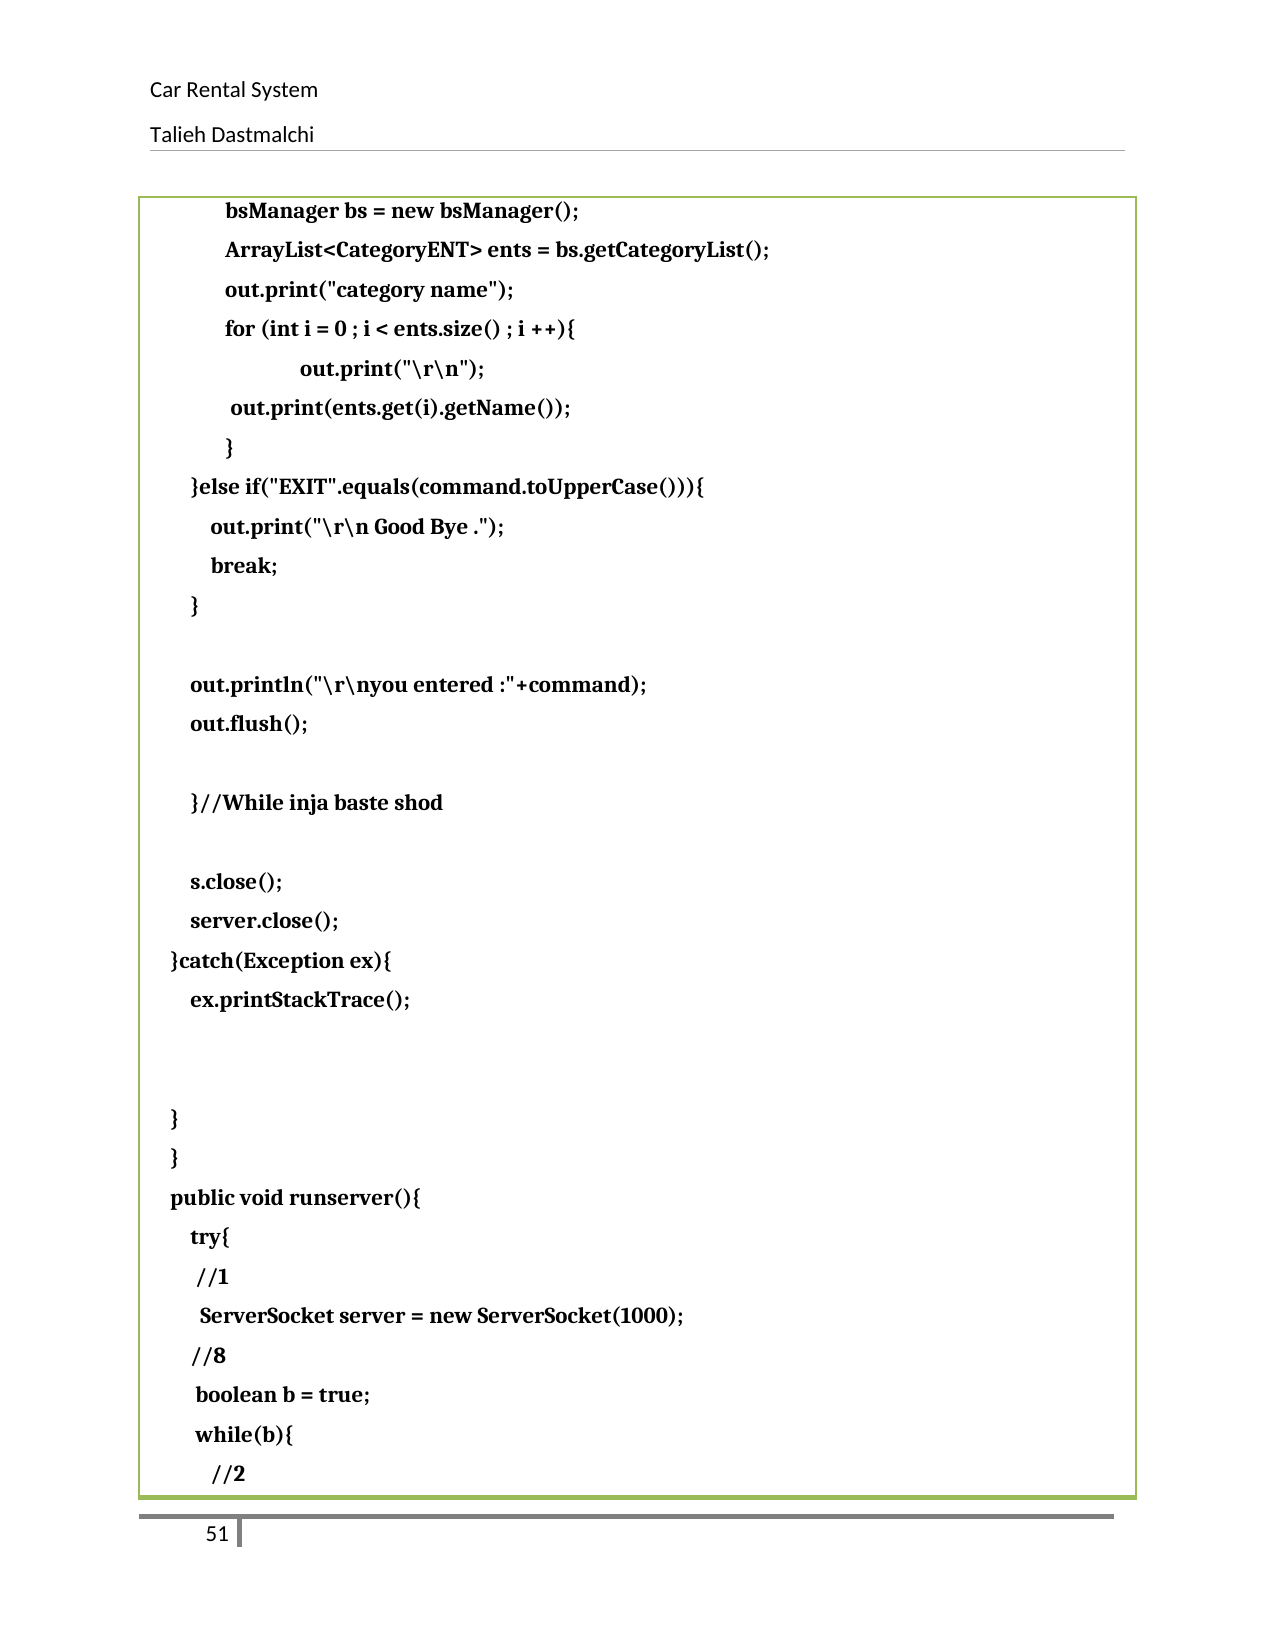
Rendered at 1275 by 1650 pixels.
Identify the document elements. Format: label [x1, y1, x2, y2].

table_header [140, 198, 1135, 1495]
